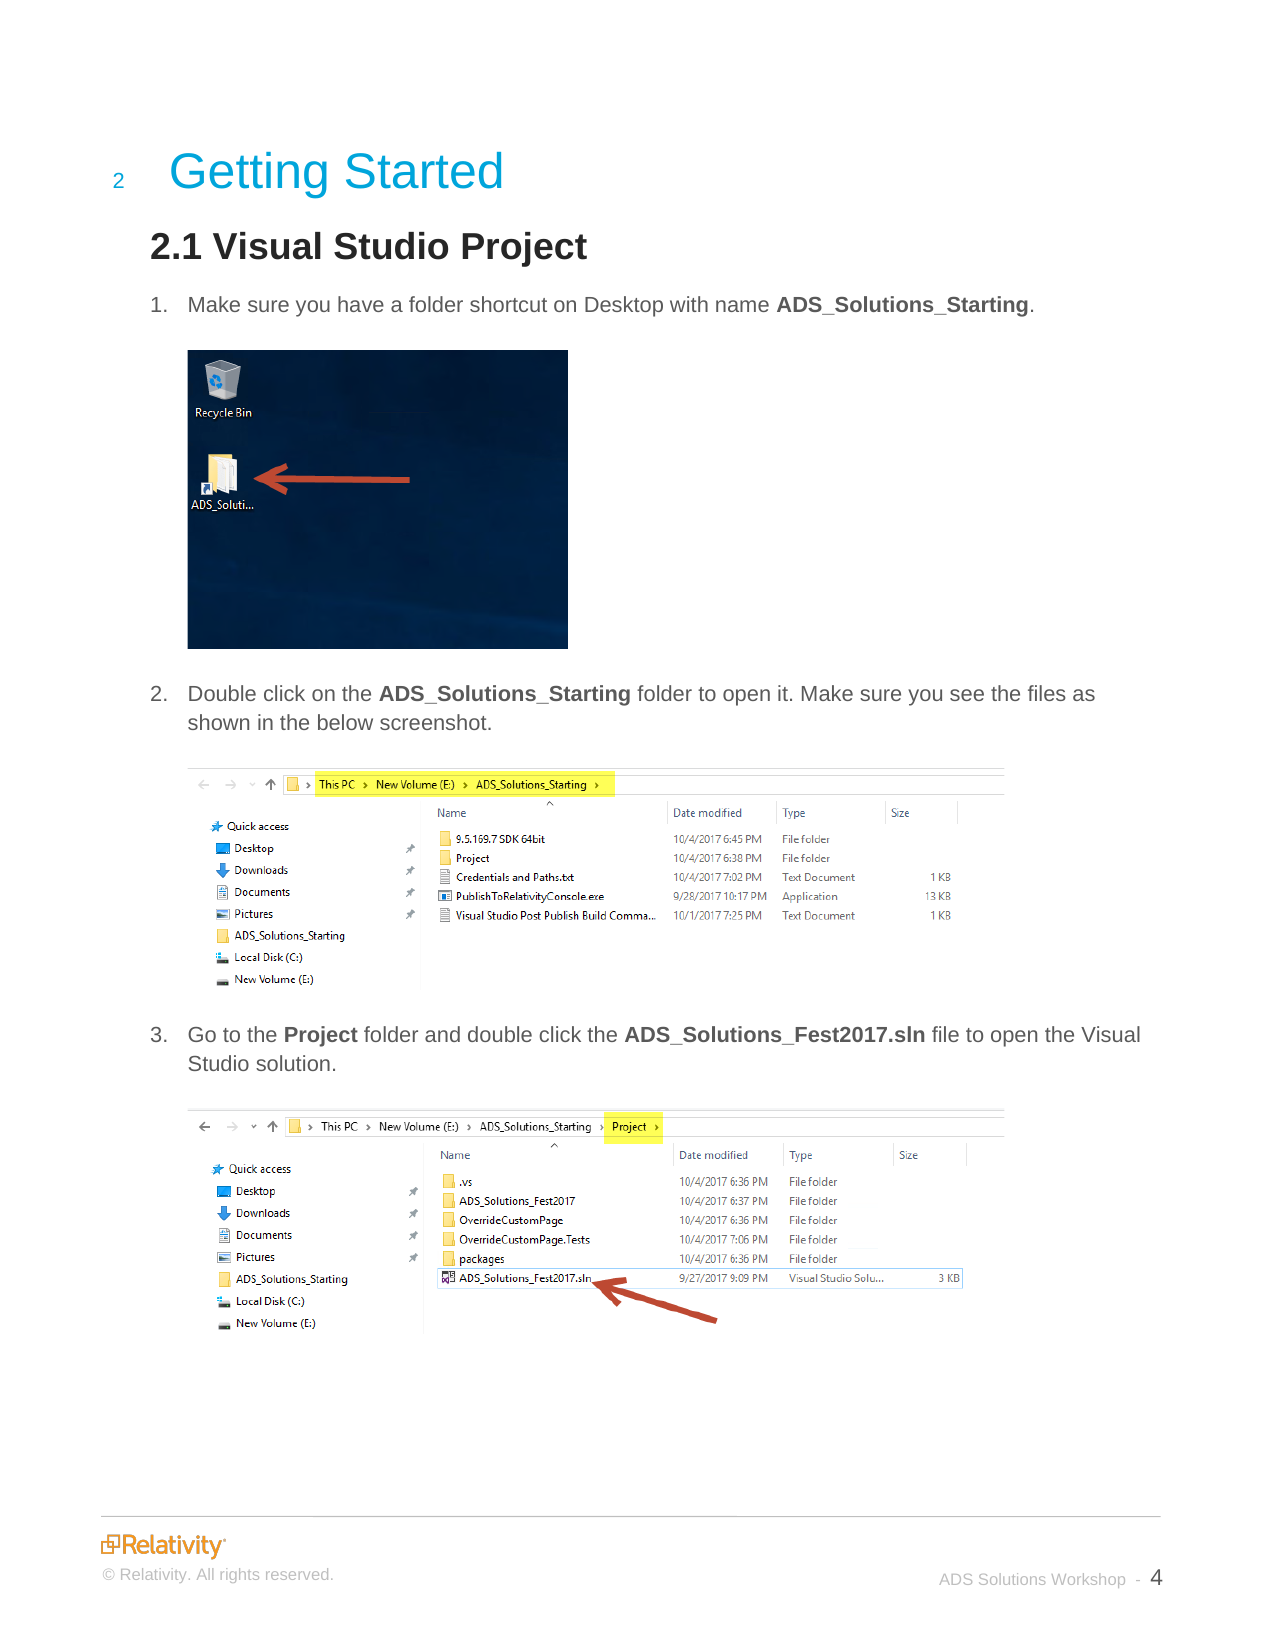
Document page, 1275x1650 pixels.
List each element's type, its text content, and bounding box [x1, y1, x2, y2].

picture [187, 350, 568, 649]
picture [187, 768, 1005, 990]
picture [187, 1108, 1005, 1334]
list Go to the Project folder and double click the ADS_Solutions_Fest2017.sln file to open the Visual Studio solution. [150, 1022, 1162, 1076]
list Make sure you have a folder shortcut on Desktop with name ADS_Solutions_Starting. [150, 292, 1162, 317]
list Double click on the ADS_Solutions_Starting folder to open it. Make sure you see the files as shown in the below screenshot. [150, 681, 1162, 736]
list Getting Started [112, 142, 1162, 199]
picture [100, 1534, 227, 1560]
text 2.1 Visual Studio Project [112, 224, 1162, 267]
